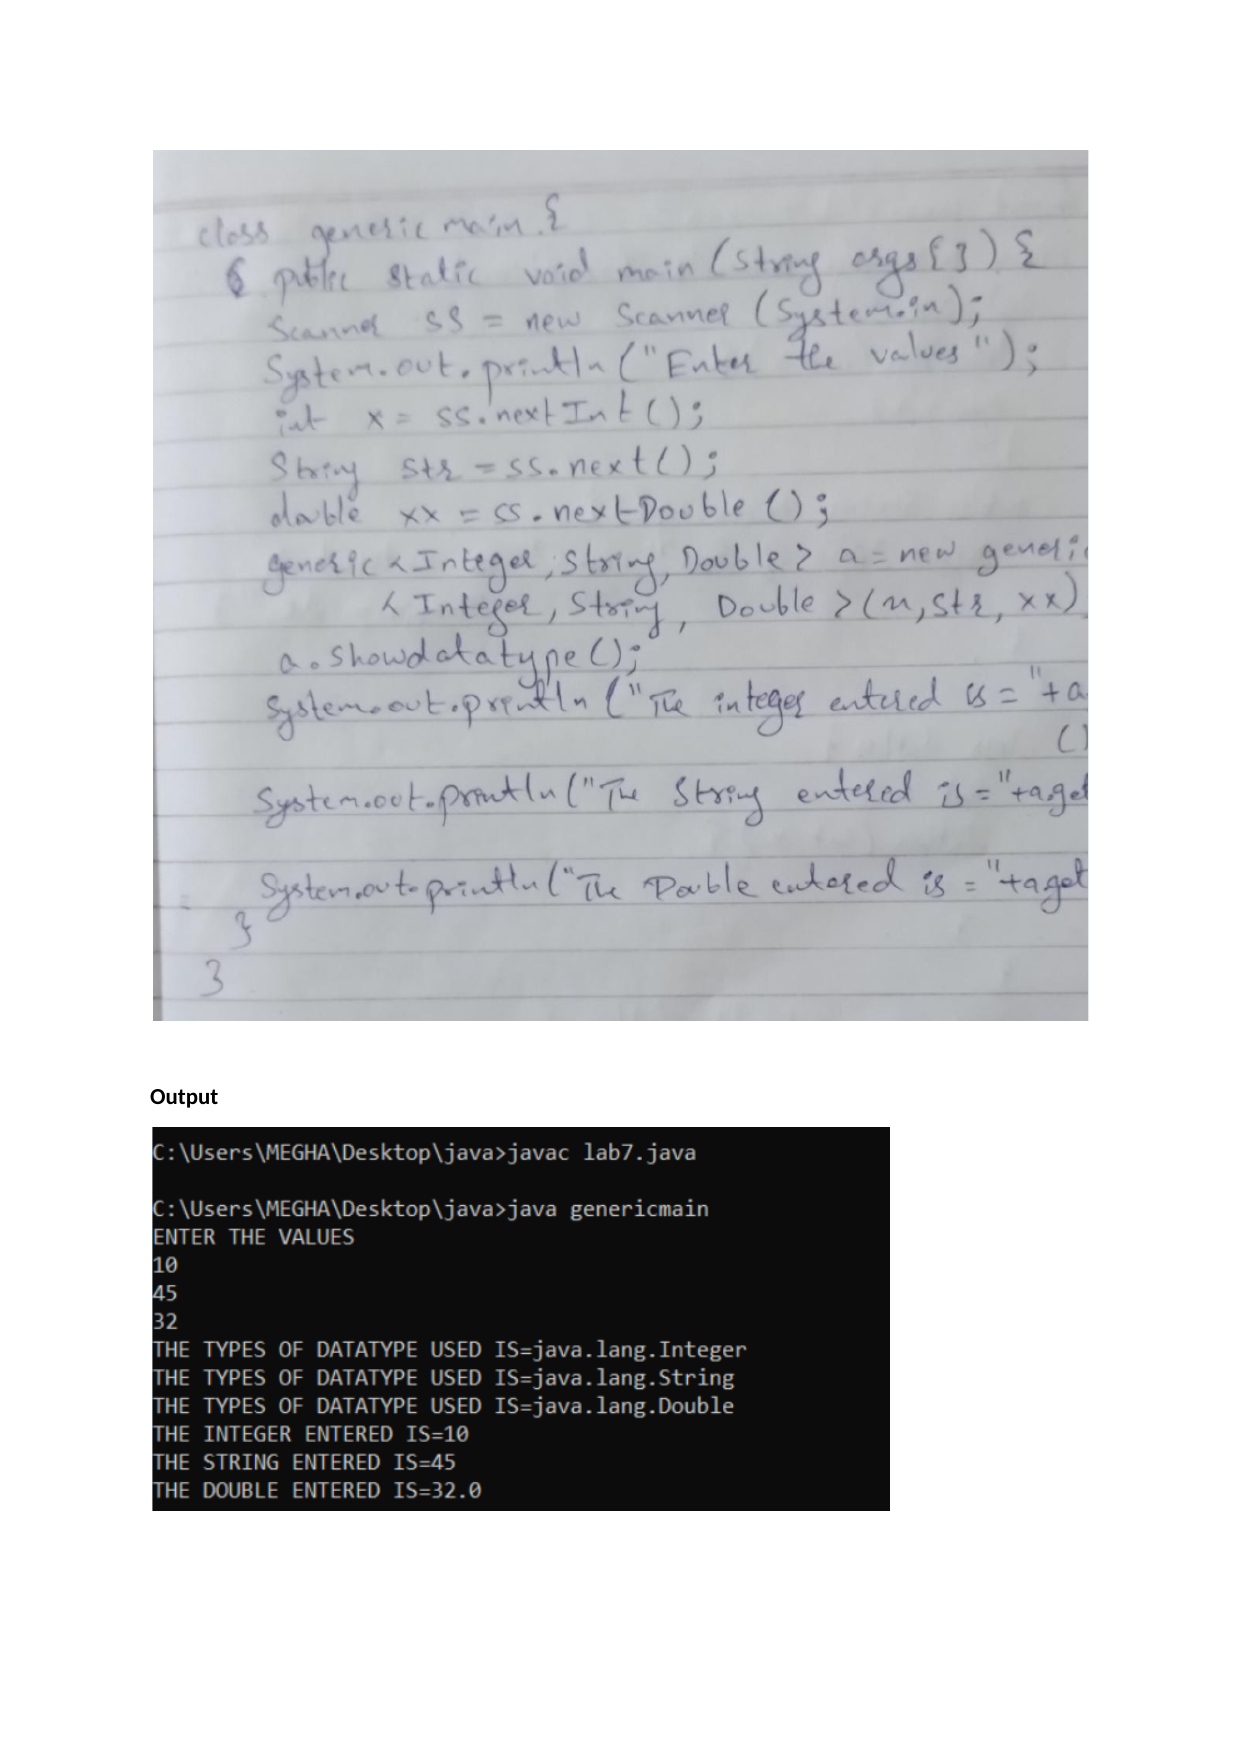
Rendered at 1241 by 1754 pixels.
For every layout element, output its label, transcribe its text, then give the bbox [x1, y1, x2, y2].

picture [150, 1127, 890, 1511]
text Output [150, 1082, 1090, 1110]
picture [150, 150, 1091, 1021]
